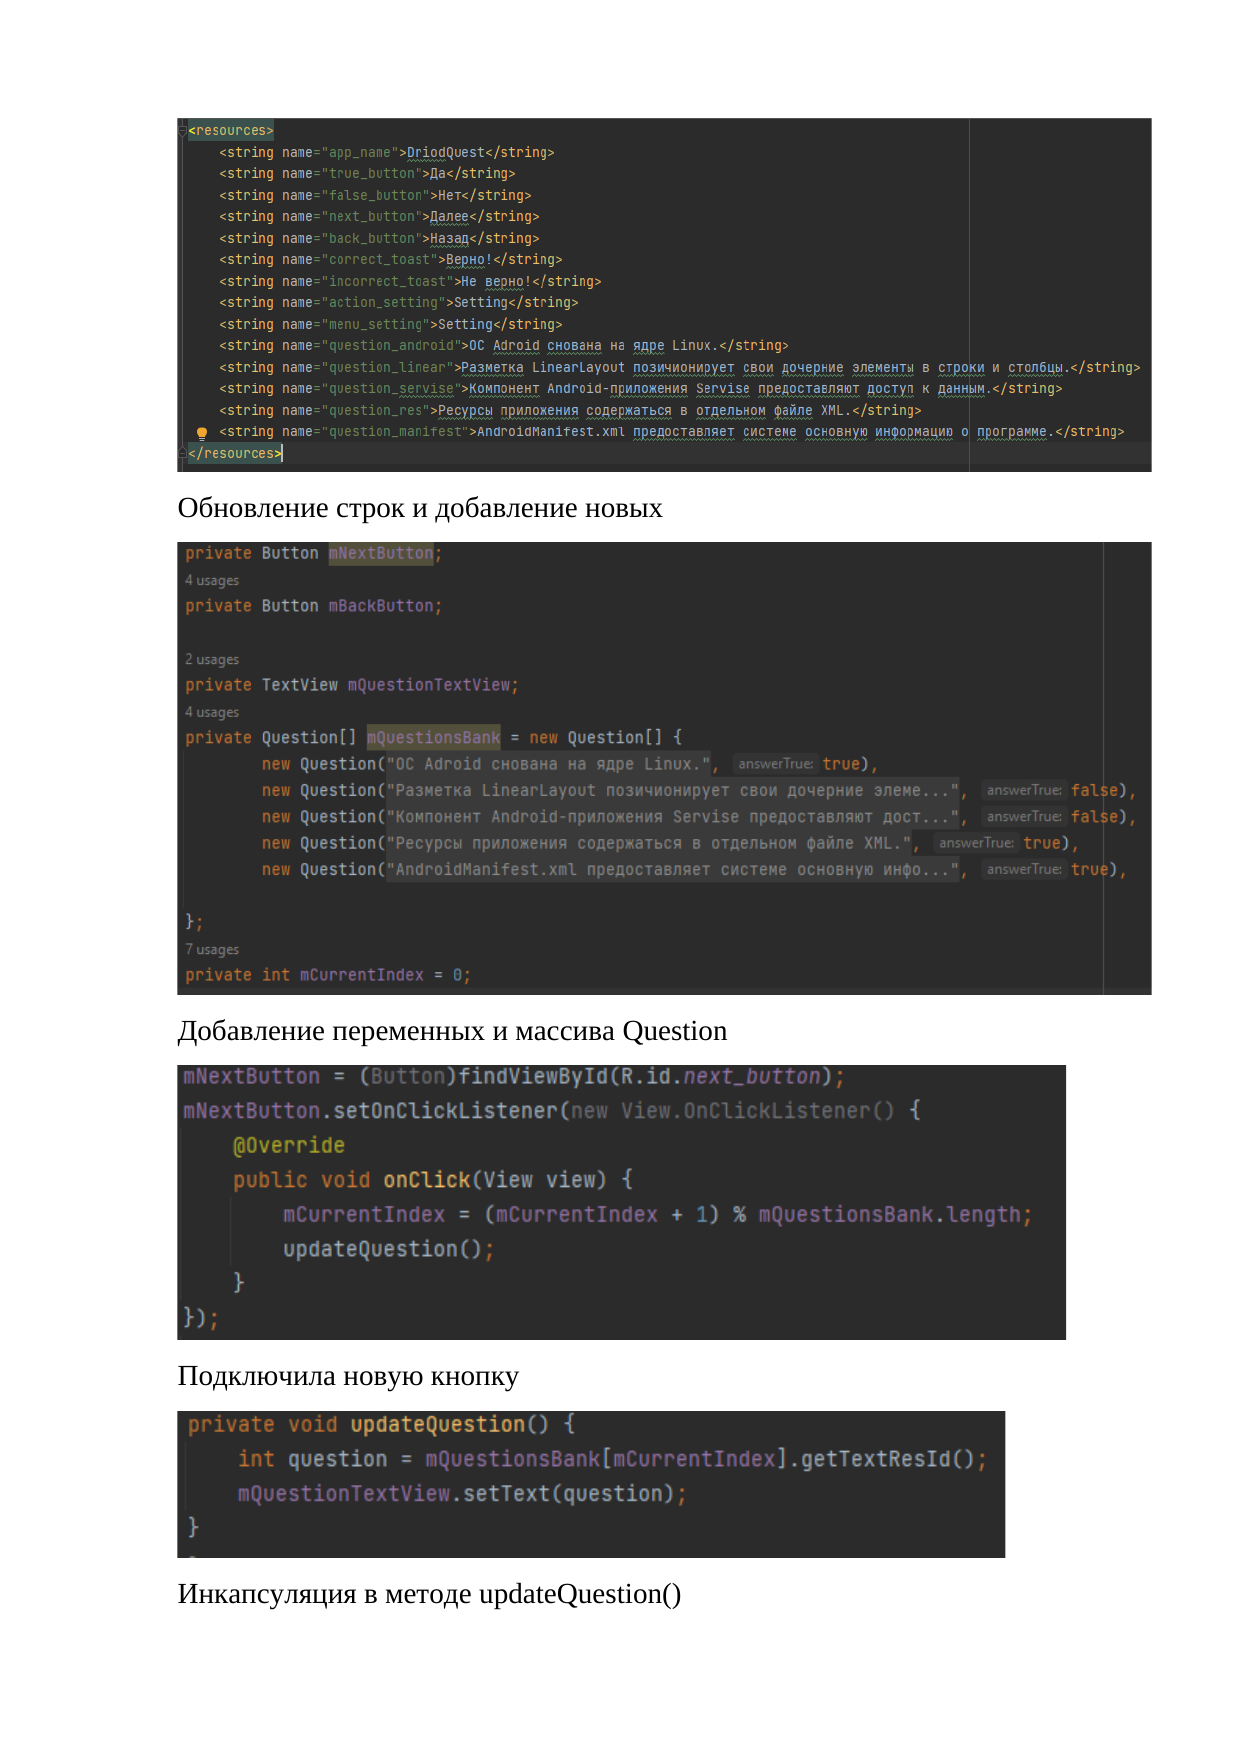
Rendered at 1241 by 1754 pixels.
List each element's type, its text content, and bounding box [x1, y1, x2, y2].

text Добавление переменных и массива Question [177, 1013, 1152, 1047]
picture [177, 118, 1152, 472]
text Подключила новую кнопку [177, 1358, 1152, 1392]
picture [177, 542, 1152, 995]
text Инкапсуляция в методе updateQuestion() [177, 1577, 1152, 1610]
text Обновление строк и добавление новых [177, 490, 1152, 523]
picture [177, 1065, 1067, 1340]
picture [177, 1411, 1006, 1558]
